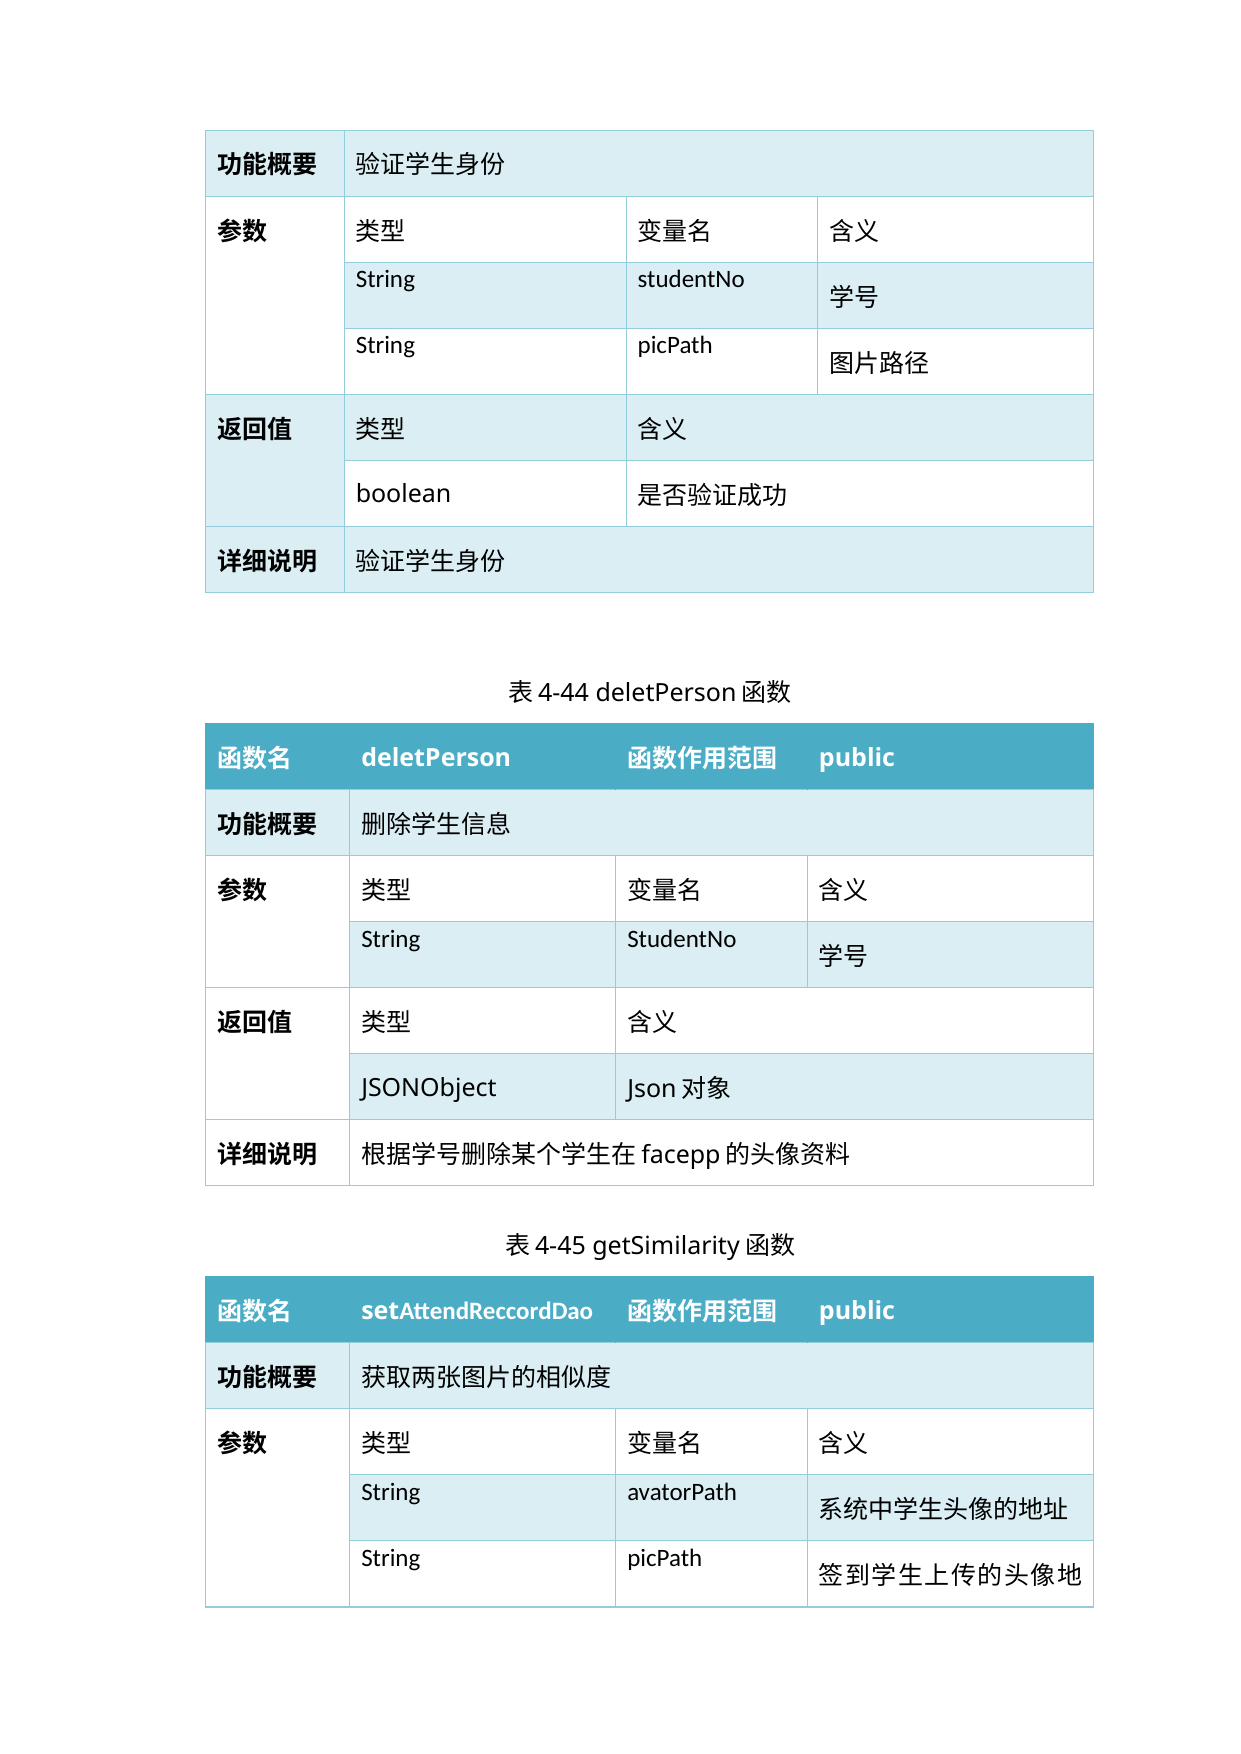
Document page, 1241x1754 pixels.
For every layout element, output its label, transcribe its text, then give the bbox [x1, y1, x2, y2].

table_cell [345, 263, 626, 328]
text 表4-44 deletPerson函数 [177, 658, 1122, 723]
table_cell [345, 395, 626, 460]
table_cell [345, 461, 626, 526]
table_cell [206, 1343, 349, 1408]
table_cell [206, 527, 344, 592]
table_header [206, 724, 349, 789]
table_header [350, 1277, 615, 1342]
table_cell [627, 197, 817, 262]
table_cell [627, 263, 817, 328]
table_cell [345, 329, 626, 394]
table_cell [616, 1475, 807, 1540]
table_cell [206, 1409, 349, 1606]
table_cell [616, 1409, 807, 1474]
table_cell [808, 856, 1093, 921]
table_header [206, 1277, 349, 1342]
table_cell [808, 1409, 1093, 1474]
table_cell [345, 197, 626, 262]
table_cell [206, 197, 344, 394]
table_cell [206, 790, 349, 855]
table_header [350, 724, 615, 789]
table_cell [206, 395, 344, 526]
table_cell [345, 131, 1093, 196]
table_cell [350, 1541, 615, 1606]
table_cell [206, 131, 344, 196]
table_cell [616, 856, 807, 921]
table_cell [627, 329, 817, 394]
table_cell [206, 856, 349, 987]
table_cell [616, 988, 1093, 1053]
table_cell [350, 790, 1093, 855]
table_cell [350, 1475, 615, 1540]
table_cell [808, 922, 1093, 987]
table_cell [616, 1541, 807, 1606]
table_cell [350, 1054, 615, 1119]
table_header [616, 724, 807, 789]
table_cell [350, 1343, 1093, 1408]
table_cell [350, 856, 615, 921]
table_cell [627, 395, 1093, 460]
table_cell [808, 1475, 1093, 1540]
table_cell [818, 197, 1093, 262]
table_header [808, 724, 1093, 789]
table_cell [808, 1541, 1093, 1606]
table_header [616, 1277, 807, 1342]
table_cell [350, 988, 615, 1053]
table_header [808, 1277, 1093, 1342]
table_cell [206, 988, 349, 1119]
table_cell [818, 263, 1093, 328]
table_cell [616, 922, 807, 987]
text 表4-45 getSimilarity函数 [177, 1211, 1122, 1276]
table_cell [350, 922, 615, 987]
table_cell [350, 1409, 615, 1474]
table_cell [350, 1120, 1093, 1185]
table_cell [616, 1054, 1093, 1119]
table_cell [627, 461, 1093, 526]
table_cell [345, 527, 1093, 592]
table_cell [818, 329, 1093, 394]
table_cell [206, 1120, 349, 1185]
